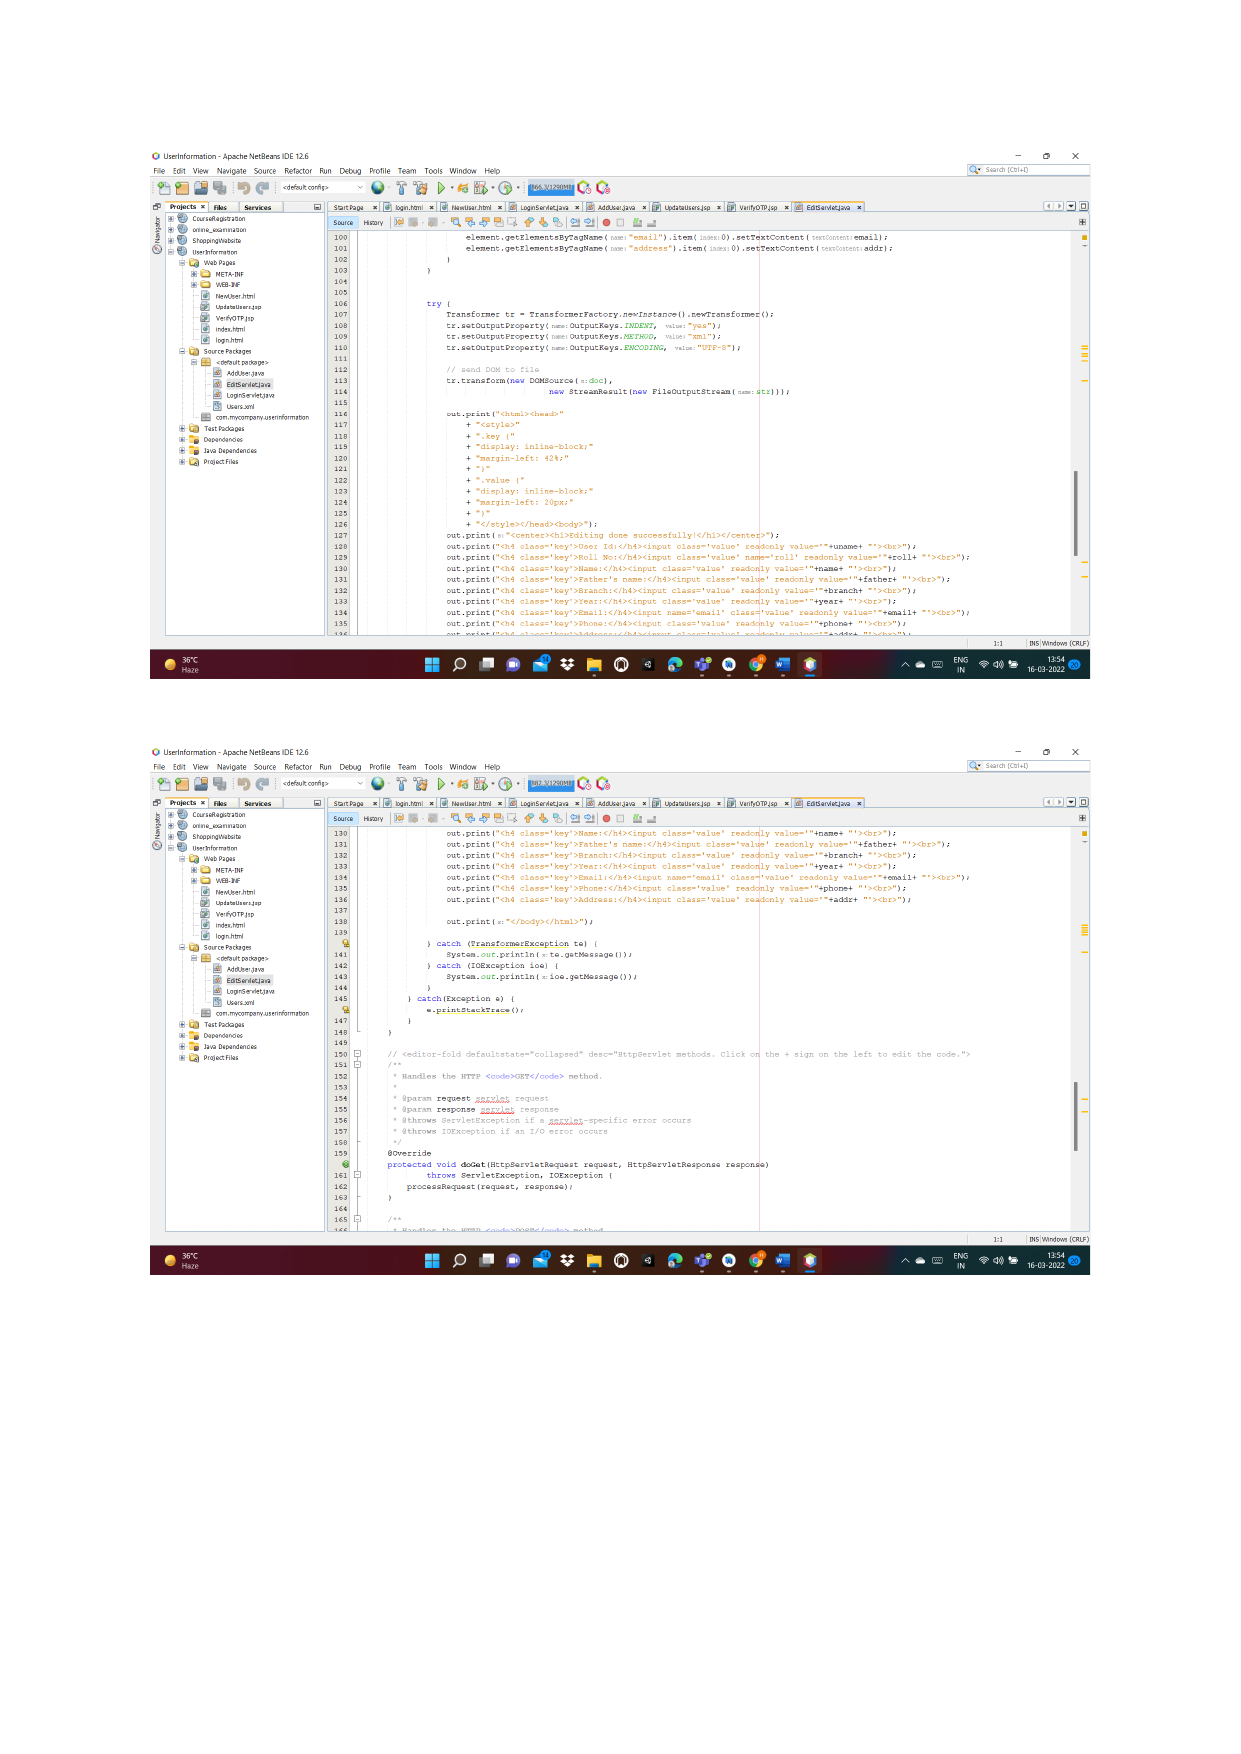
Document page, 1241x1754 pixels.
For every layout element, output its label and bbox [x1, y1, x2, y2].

picture [150, 150, 1091, 679]
picture [150, 745, 1091, 1275]
